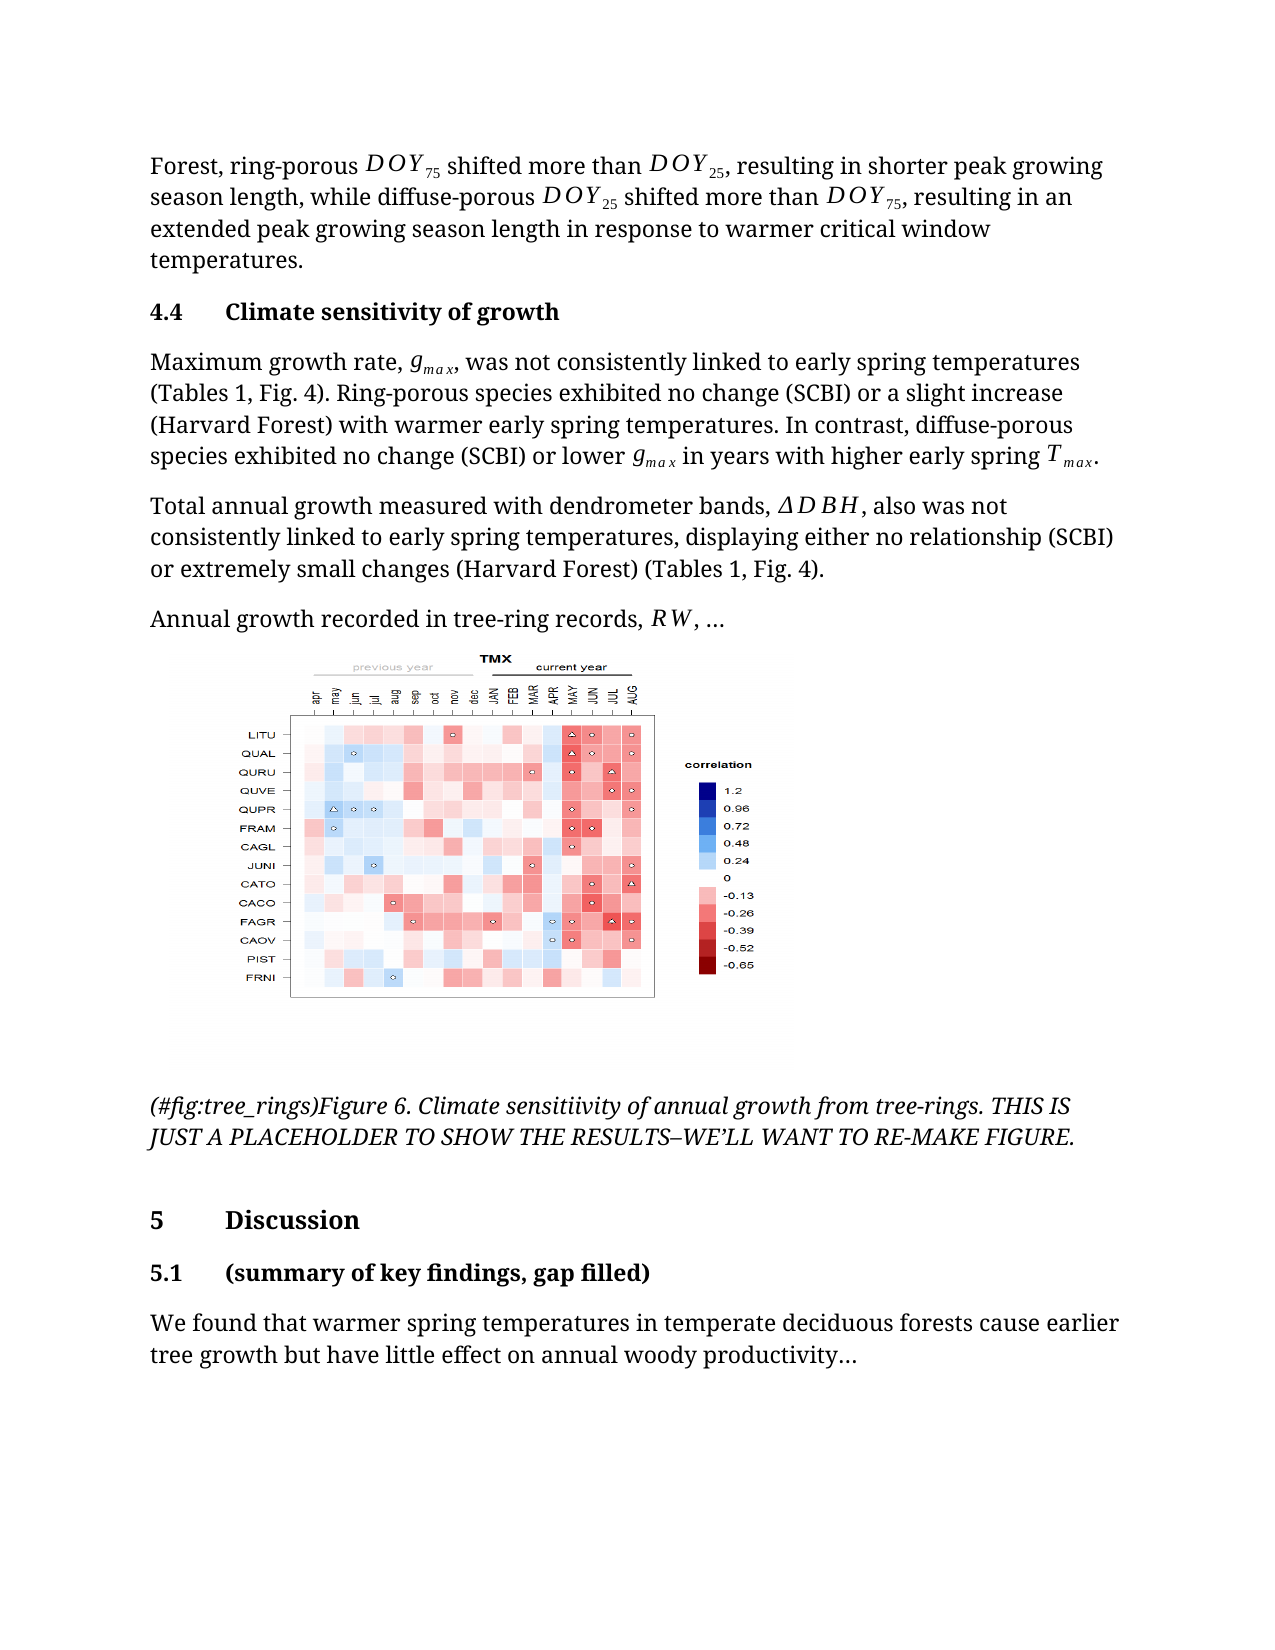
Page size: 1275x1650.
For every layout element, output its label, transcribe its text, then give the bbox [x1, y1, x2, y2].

subtitle 5.1 (summary of key findings, gap filled) [150, 1257, 1125, 1289]
text (#fig:tree_rings)Figure 6. Climate sensitiivity of annual growth from tree-rings. THIS IS JUST A PLACEHOLDER TO SHOW THE RESULTS–WE’LL WANT TO RE-MAKE FIGURE. [150, 1090, 1125, 1152]
picture [168, 652, 794, 1070]
text Maximum growth rate, , was not consistently linked to early spring temperatures (Tables 1, Fig. 4). Ring-porous species exhibited no change (SCBI) or a slight increase (Harvard Forest) with warmer early spring temperatures. In contrast, diffuse-porous species exhibited no change (SCBI) or lower in years with higher early spring . [150, 346, 1125, 471]
text Annual growth recorded in tree-ring records, , … [150, 602, 1125, 634]
subtitle 4.4 Climate sensitivity of growth [150, 296, 1125, 327]
text We found that warmer spring temperatures in temperate deciduous forests cause earlier tree growth but have little effect on annual woody productivity… [150, 1307, 1125, 1370]
subtitle 5 Discussion [150, 1202, 1125, 1237]
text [150, 150, 1125, 275]
text Total annual growth measured with dendrometer bands, , also was not consistently linked to early spring temperatures, displaying either no relationship (SCBI) or extremely small changes (Harvard Forest) (Tables 1, Fig. 4). [150, 490, 1125, 584]
